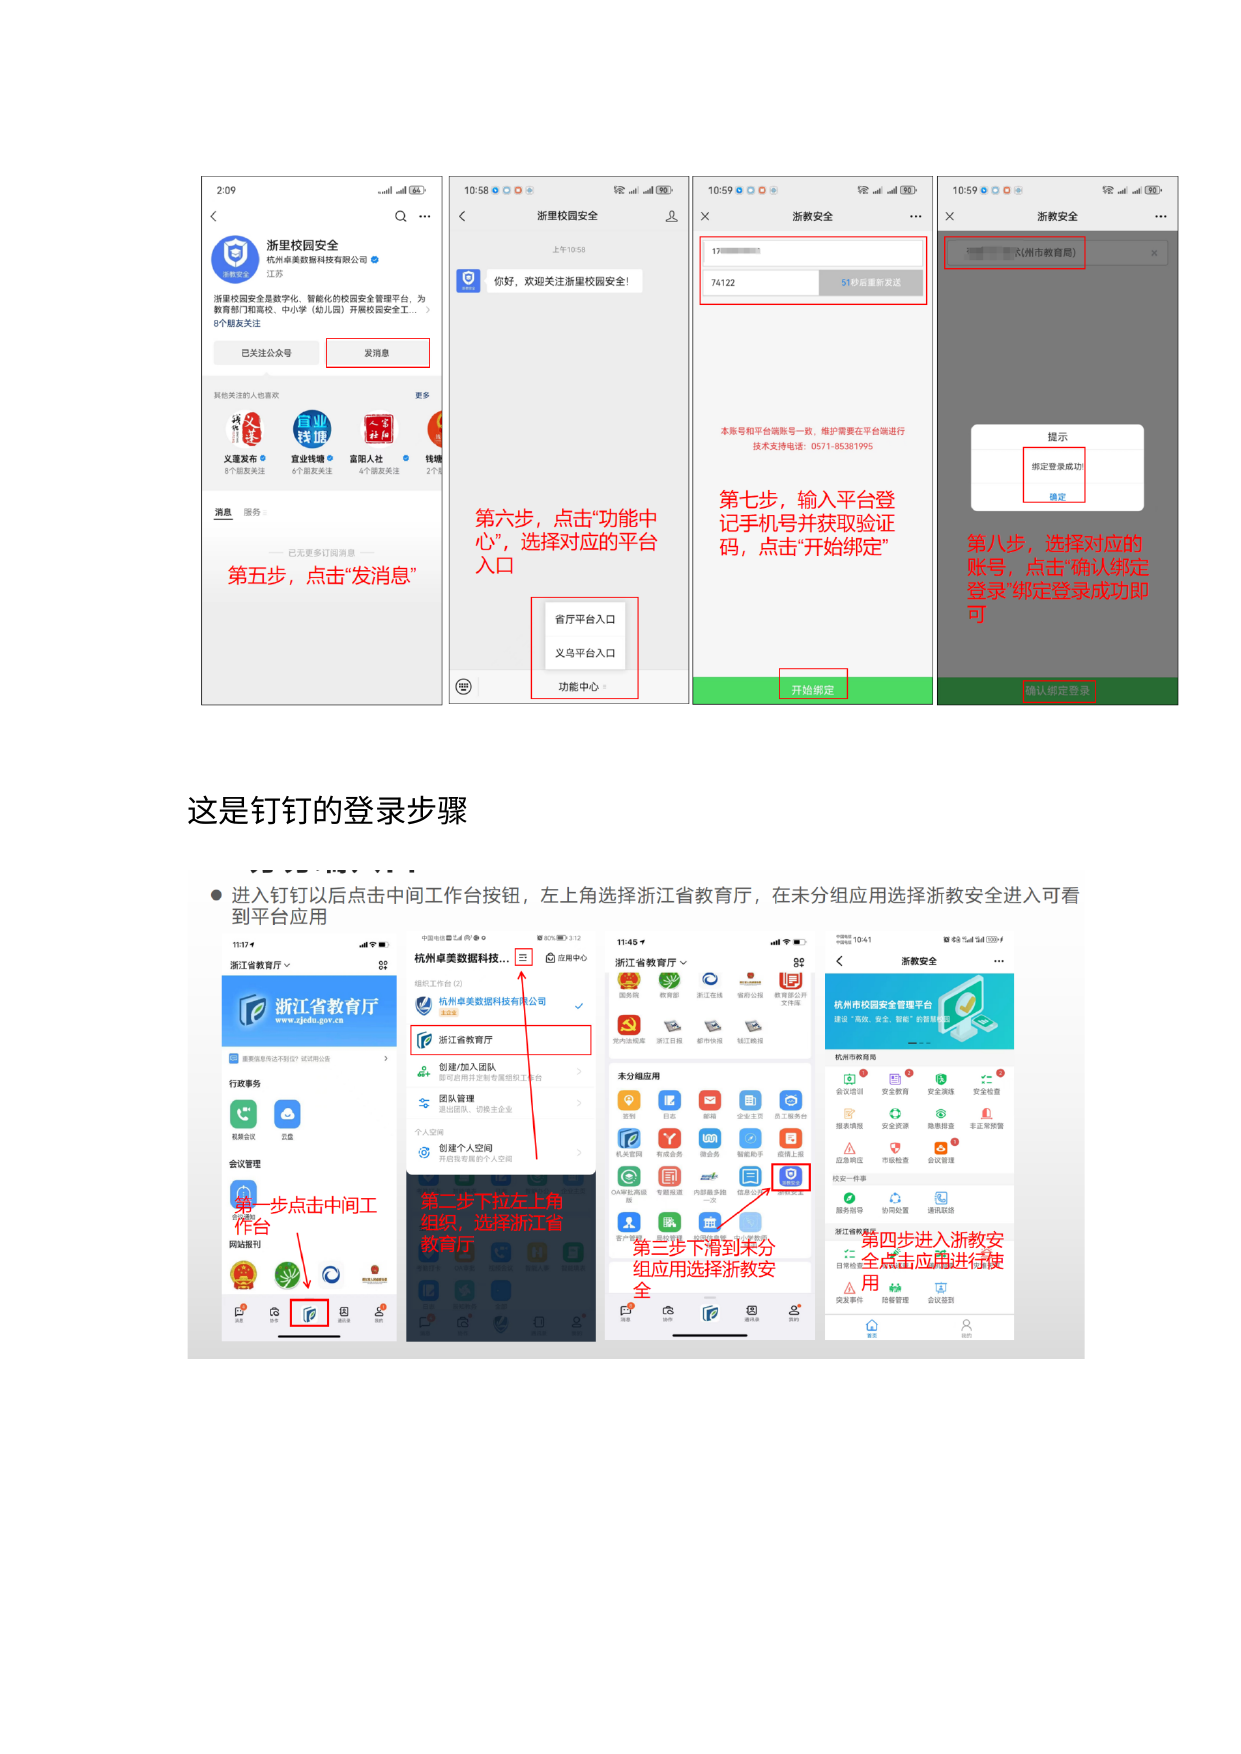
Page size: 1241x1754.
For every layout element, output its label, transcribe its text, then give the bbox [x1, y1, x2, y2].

picture [187, 870, 1085, 1359]
picture [187, 162, 1190, 714]
list 这是钉钉的登录步骤 [187, 776, 1053, 841]
